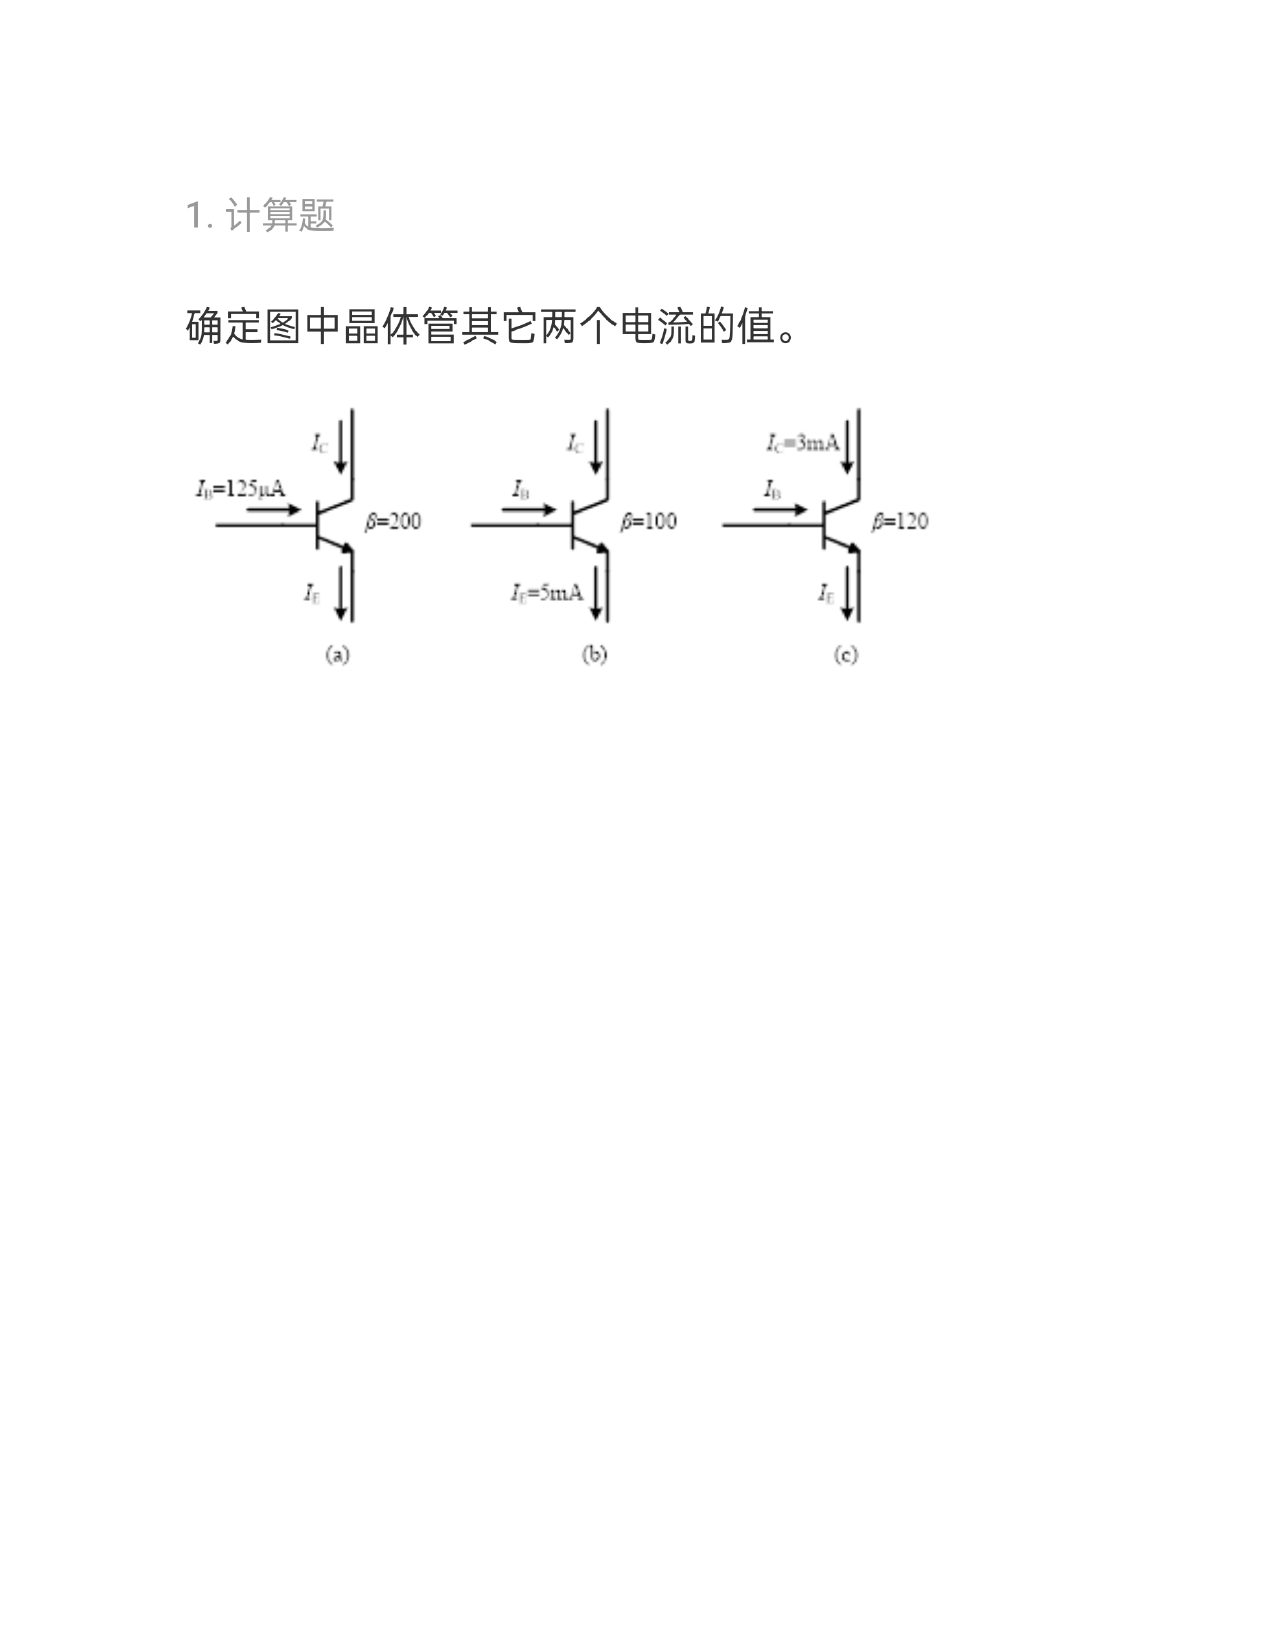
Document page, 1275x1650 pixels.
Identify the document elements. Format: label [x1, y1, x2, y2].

picture [150, 150, 1017, 682]
